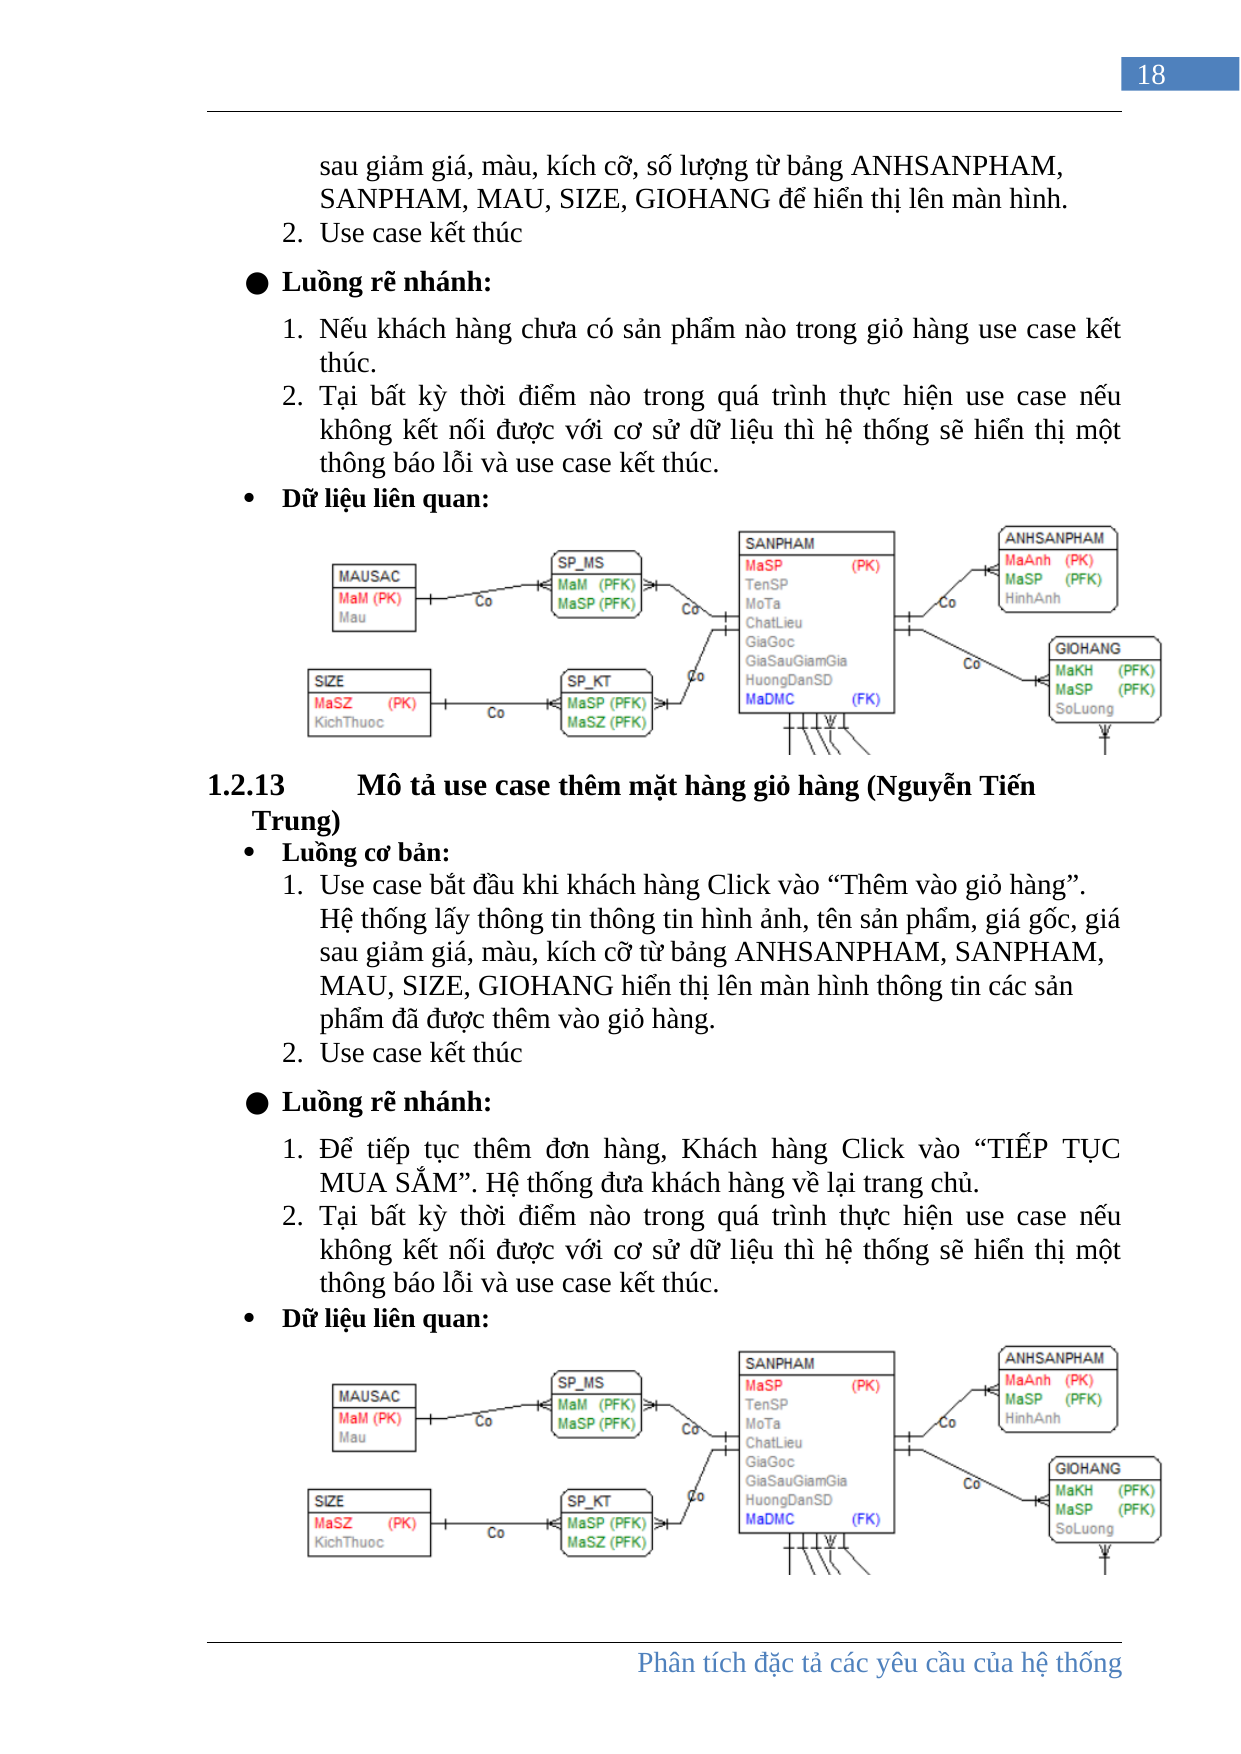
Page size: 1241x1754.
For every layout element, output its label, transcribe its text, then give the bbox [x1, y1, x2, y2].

picture [281, 1333, 1198, 1575]
list Dữ liệu liên quan: [244, 1302, 1122, 1333]
subtitle Mô tả use case thêm mặt hàng giỏ hàng (Nguyễn Tiến Trung) [207, 767, 1122, 836]
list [282, 148, 1122, 215]
list Luồng cơ bản: [244, 836, 1122, 867]
list Nếu khách hàng chưa có sản phẩm nào trong giỏ hàng use case kết thúc. [282, 311, 1122, 378]
list Use case kết thúc [282, 215, 1122, 248]
list Tại bất kỳ thời điểm nào trong quá trình thực hiện use case nếu không kết nối được với cơ sử dữ liệu thì hệ thống sẽ hiển thị một thông báo lỗi và use case kết thúc. [282, 378, 1122, 479]
list Luồng rẽ nhánh: [244, 1069, 1122, 1128]
list Use case kết thúc [282, 1035, 1122, 1069]
list Luồng rẽ nhánh: [244, 248, 1122, 308]
list Tại bất kỳ thời điểm nào trong quá trình thực hiện use case nếu không kết nối được với cơ sử dữ liệu thì hệ thống sẽ hiển thị một thông báo lỗi và use case kết thúc. [282, 1198, 1122, 1299]
picture [281, 513, 1198, 755]
list Dữ liệu liên quan: [244, 482, 1122, 513]
list Để tiếp tục thêm đơn hàng, Khách hàng Click vào “TIẾP TỤC MUA SẮM”. Hệ thống đưa khách hàng về lại trang chủ. [282, 1131, 1122, 1198]
list Use case bắt đầu khi khách hàng Click vào “Thêm vào giỏ hàng”. Hệ thống lấy thông tin thông tin hình ảnh, tên sản phẩm, giá gốc, giá sau giảm giá, màu, kích cỡ từ bảng ANHSANPHAM, SANPHAM, MAU, SIZE, GIOHANG hiển thị lên màn hình thông tin các sản phẩm đã được thêm vào giỏ hàng. [282, 867, 1122, 1035]
